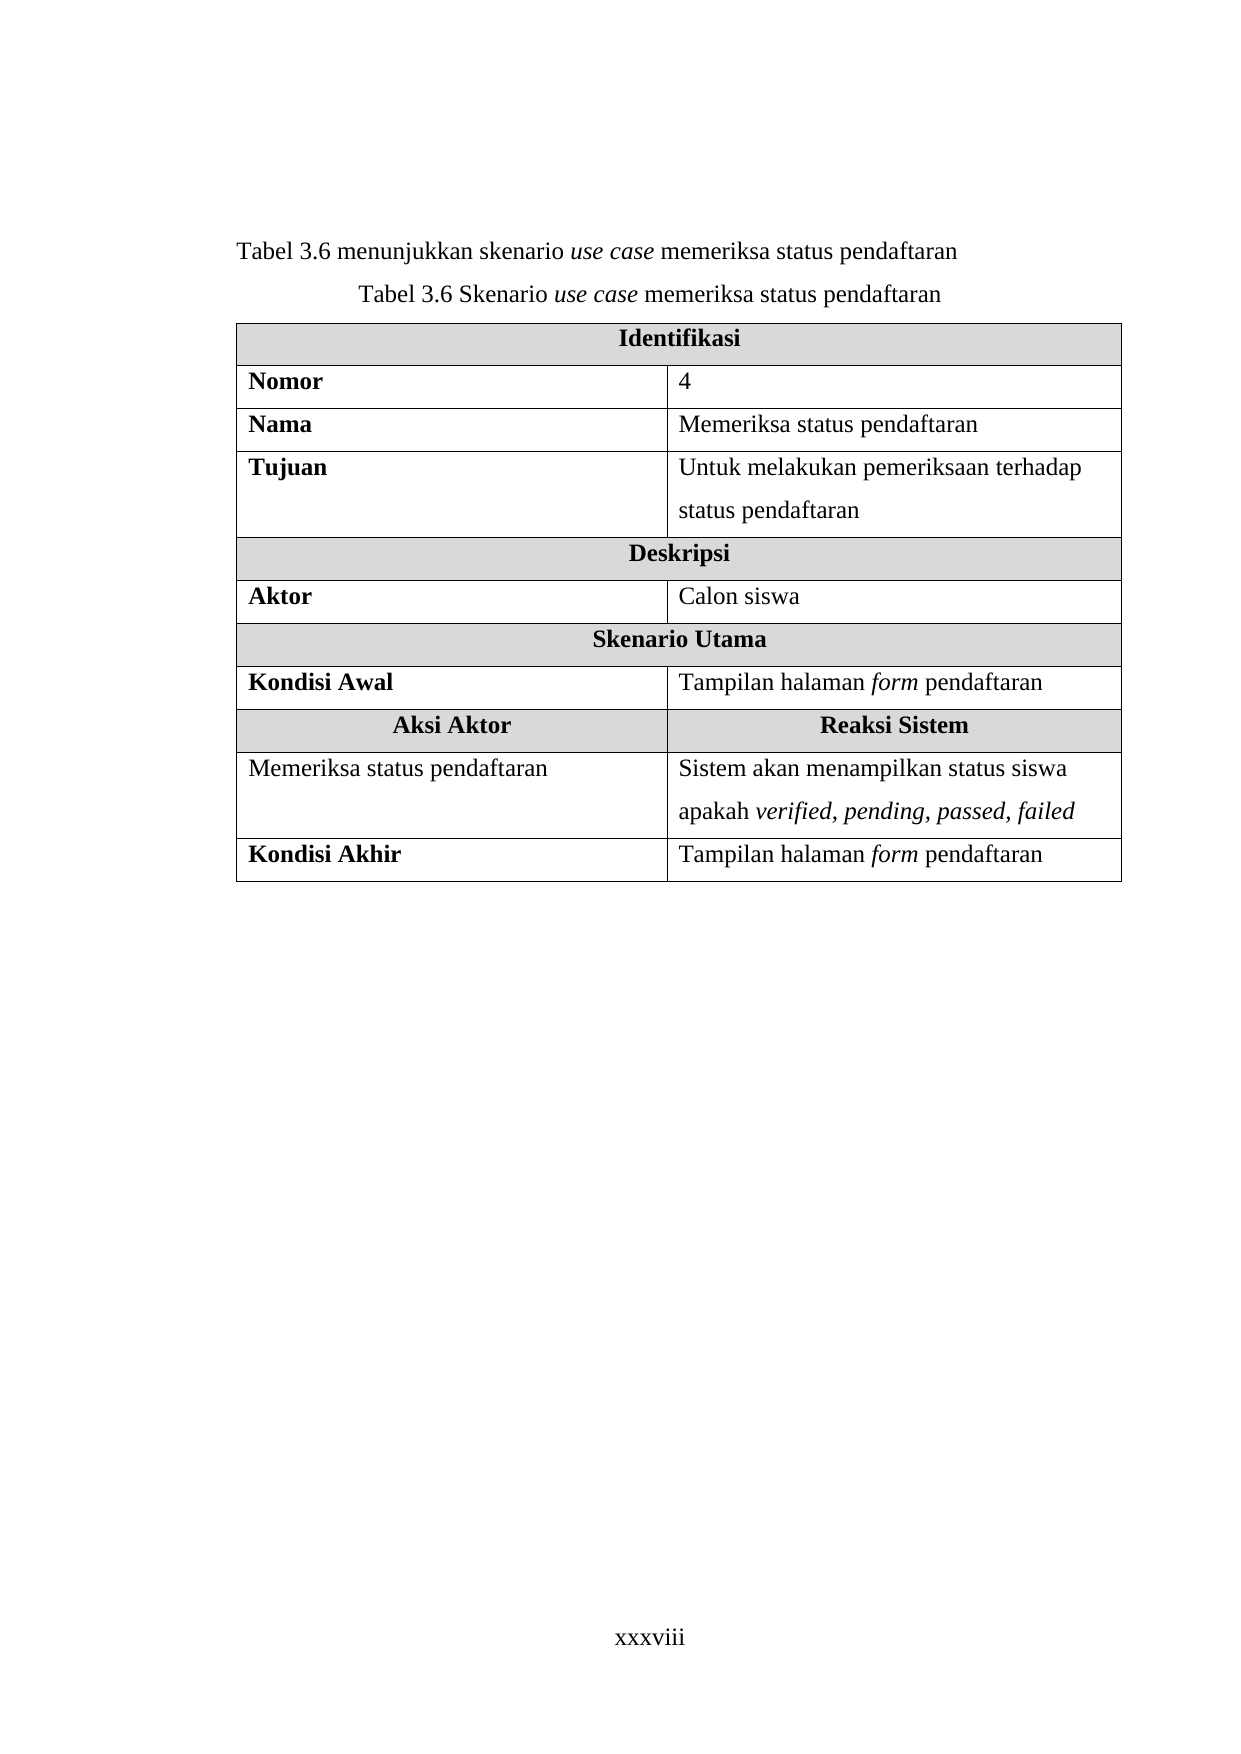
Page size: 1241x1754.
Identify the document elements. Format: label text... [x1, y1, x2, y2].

table_cell Deskripsi [237, 538, 1121, 580]
table_cell Memeriksa status pendaftaran [237, 753, 667, 838]
text Tabel 3.6 Skenario use case memeriksa status pendaftaran [236, 279, 1063, 308]
table_header Identifikasi [237, 324, 1121, 365]
table_cell Kondisi Awal [237, 667, 667, 709]
table_cell Tujuan [237, 452, 667, 537]
table_cell 4 [668, 366, 1121, 408]
table_cell Calon siswa [668, 581, 1121, 623]
table_cell Reaksi Sistem [668, 710, 1121, 752]
table_cell Memeriksa status pendaftaran [668, 409, 1121, 451]
table_cell Untuk melakukan pemeriksaan terhadap status pendaftaran [668, 452, 1121, 537]
table_cell Nama [237, 409, 667, 451]
table_cell Tampilan halaman form pendaftaran [668, 667, 1121, 709]
table_cell Skenario Utama [237, 624, 1121, 666]
table_cell Aksi Aktor [237, 710, 667, 752]
table_cell Kondisi Akhir [237, 839, 667, 881]
table_cell Aktor [237, 581, 667, 623]
text Tabel 3.6 menunjukkan skenario use case memeriksa status pendaftaran [236, 236, 1063, 265]
table_cell Sistem akan menampilkan status siswa apakah verified, pending, passed, failed [668, 753, 1121, 838]
table_cell Tampilan halaman form pendaftaran [668, 839, 1121, 881]
table_cell Nomor [237, 366, 667, 408]
